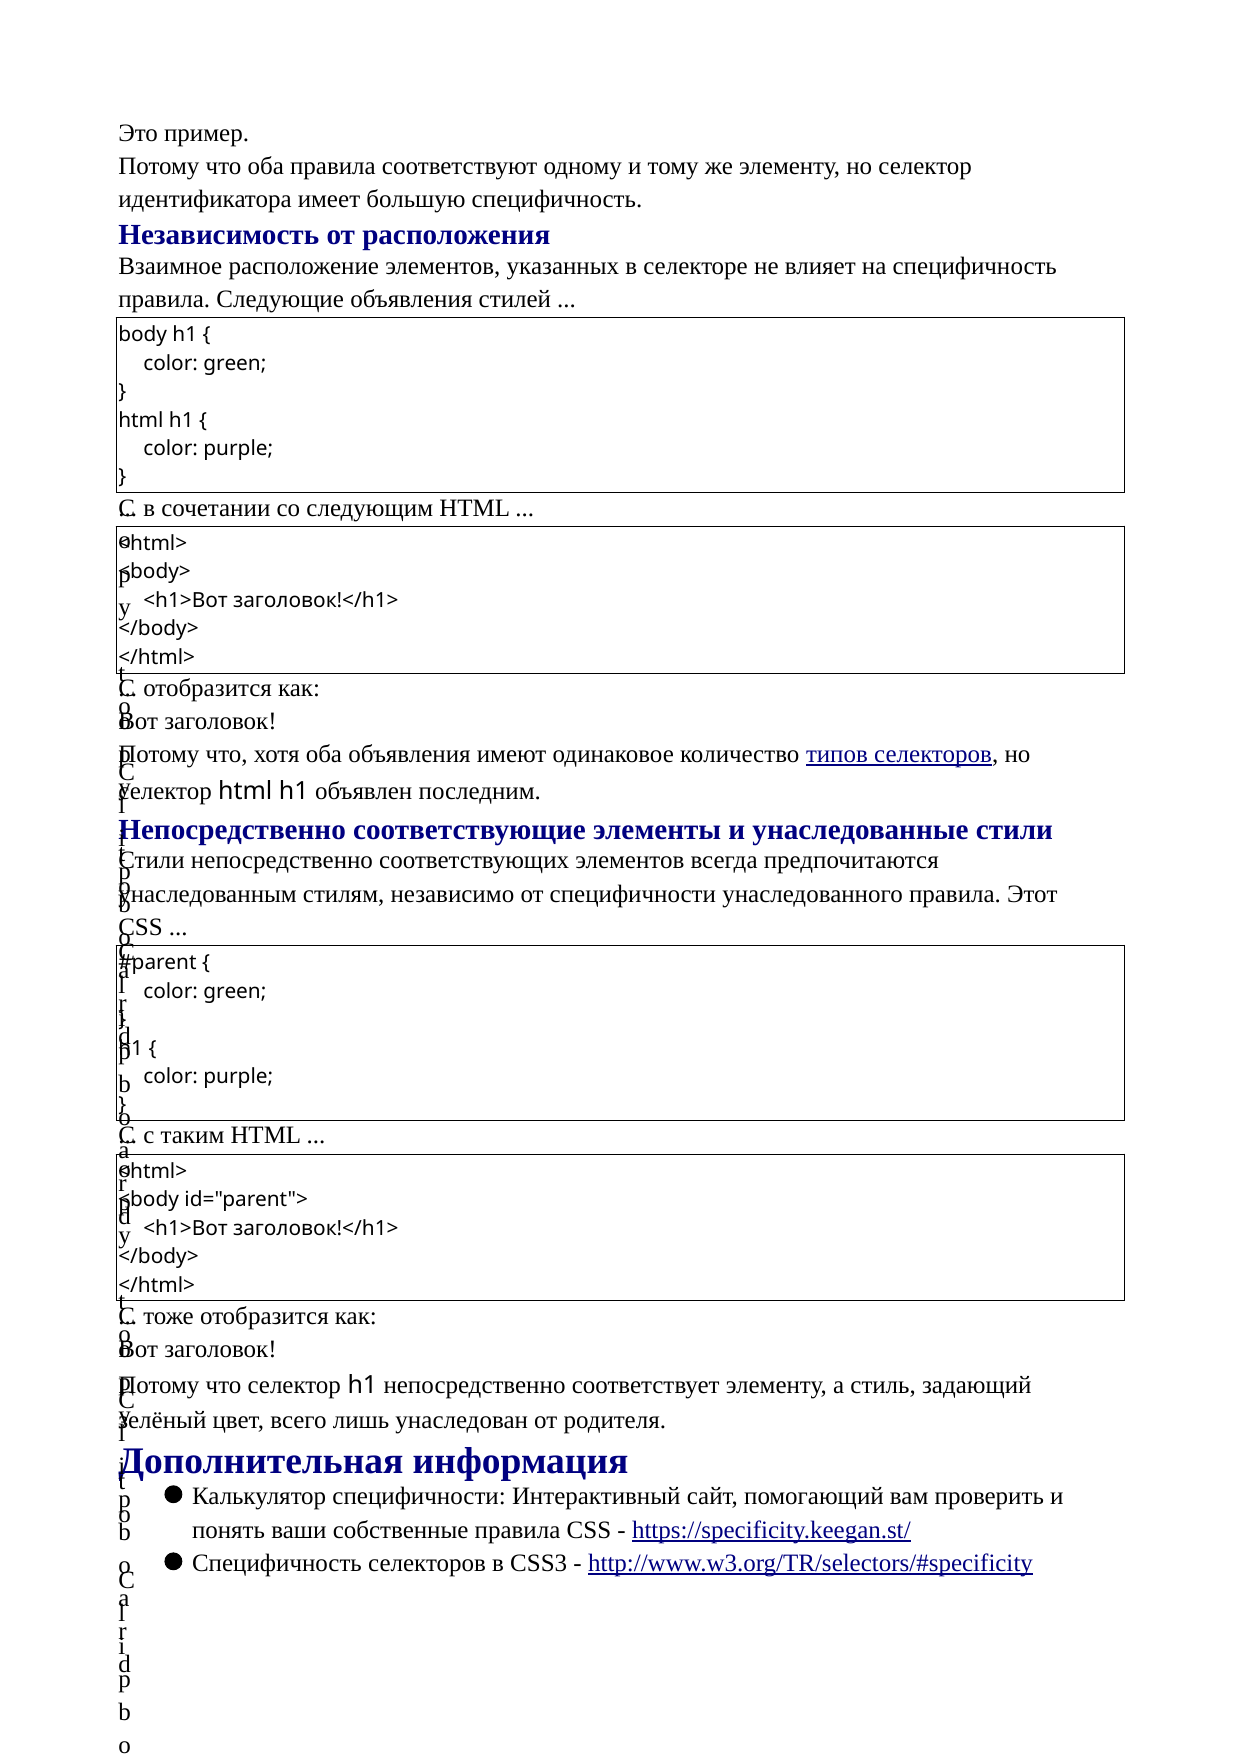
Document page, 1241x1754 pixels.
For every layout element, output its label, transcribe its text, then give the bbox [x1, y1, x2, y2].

text <html> [117, 527, 1124, 557]
text } [117, 1087, 1124, 1120]
text html h1 { [118, 405, 1122, 433]
text <body id="parent"> [118, 1184, 1122, 1213]
text <h1>Вот заголовок!</h1> [118, 1213, 1122, 1241]
subtitle Непосредственно соответствующие элементы и унаследованные стили [118, 812, 1122, 846]
text Потому что селектор h1 непосредственно соответствует элементу, а стиль, задающий зелёный цвет, всего лишь унаследован от родителя. [118, 1367, 1122, 1434]
text </body> [118, 613, 1122, 639]
text ... тоже отобразится как: [118, 1301, 1122, 1330]
subtitle Независимость от расположения [118, 217, 1122, 251]
text } [118, 376, 1122, 405]
list Специфичность селекторов в CSS3 - http://www.w3.org/TR/selectors/#specificity [162, 1548, 1122, 1578]
text <h1>Вот заголовок!</h1> [118, 585, 1122, 613]
text h1 { [122, 1033, 1122, 1061]
text Вот заголовок! [118, 706, 1122, 735]
text ... в сочетании со следующим HTML ... [118, 493, 1122, 521]
text Потому что оба правила соответствуют одному и тому же элементу, но селектор идентификатора имеет большую специфичность. [118, 151, 1122, 213]
text body h1 { [117, 318, 1124, 348]
text </body> [118, 1241, 1122, 1267]
text color: green; [118, 348, 1122, 376]
text </html> [117, 1267, 1124, 1300]
text <html> [117, 1155, 1124, 1184]
text ... с таким HTML ... [118, 1121, 1122, 1149]
text Стили непосредственно соответствующих элементов всегда предпочитаются унаследованным стилям, независимо от специфичности унаследованного правила. Этот CSS ... [118, 846, 1122, 940]
text <body> [118, 557, 1122, 585]
text Это пример. [118, 118, 1122, 147]
text color: green; [118, 976, 1122, 1004]
text } [117, 459, 1124, 492]
text color: purple; [118, 1061, 1122, 1087]
text #parent { [122, 946, 1124, 976]
text color: purple; [118, 433, 1122, 459]
text } [118, 1004, 1122, 1033]
text </html> [117, 639, 1124, 673]
subtitle Дополнительная информация [118, 1438, 1122, 1481]
list Калькулятор специфичности: Интерактивный сайт, помогающий вам проверить и понять ваши собственные правила CSS - https://specificity.keegan.st/ [162, 1481, 1122, 1544]
text Потому что, хотя оба объявления имеют одинаковое количество типов селекторов, но селектор html h1 объявлен последним. [118, 739, 1122, 807]
text Взаимное расположение элементов, указанных в селекторе не влияет на специфичность правила. Следующие объявления стилей ... [118, 251, 1122, 312]
text ... отобразится как: [118, 674, 1122, 702]
text Вот заголовок! [118, 1334, 1122, 1363]
